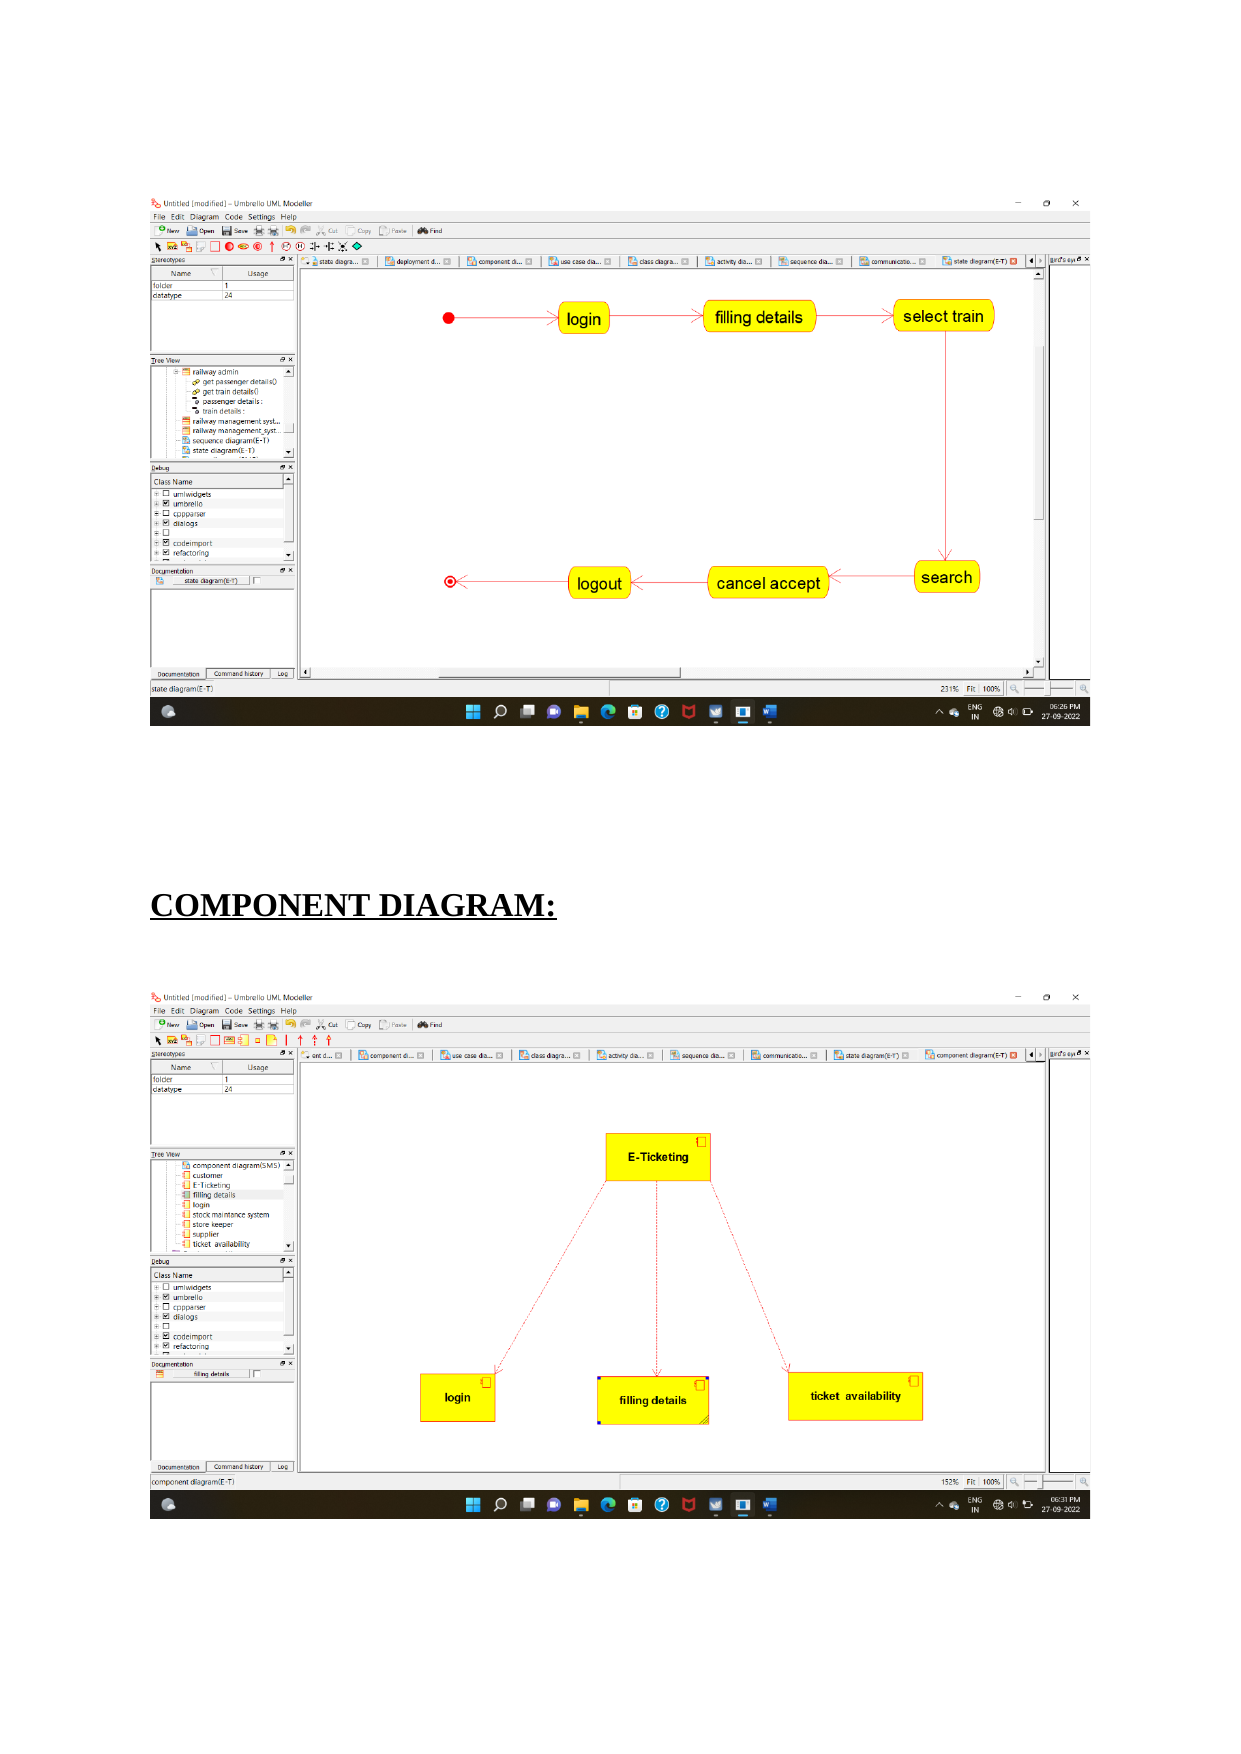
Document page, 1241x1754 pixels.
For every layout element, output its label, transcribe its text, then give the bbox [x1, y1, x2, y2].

text COMPONENT DIAGRAM: [150, 885, 1090, 923]
picture [150, 990, 1091, 1519]
picture [150, 196, 1091, 726]
